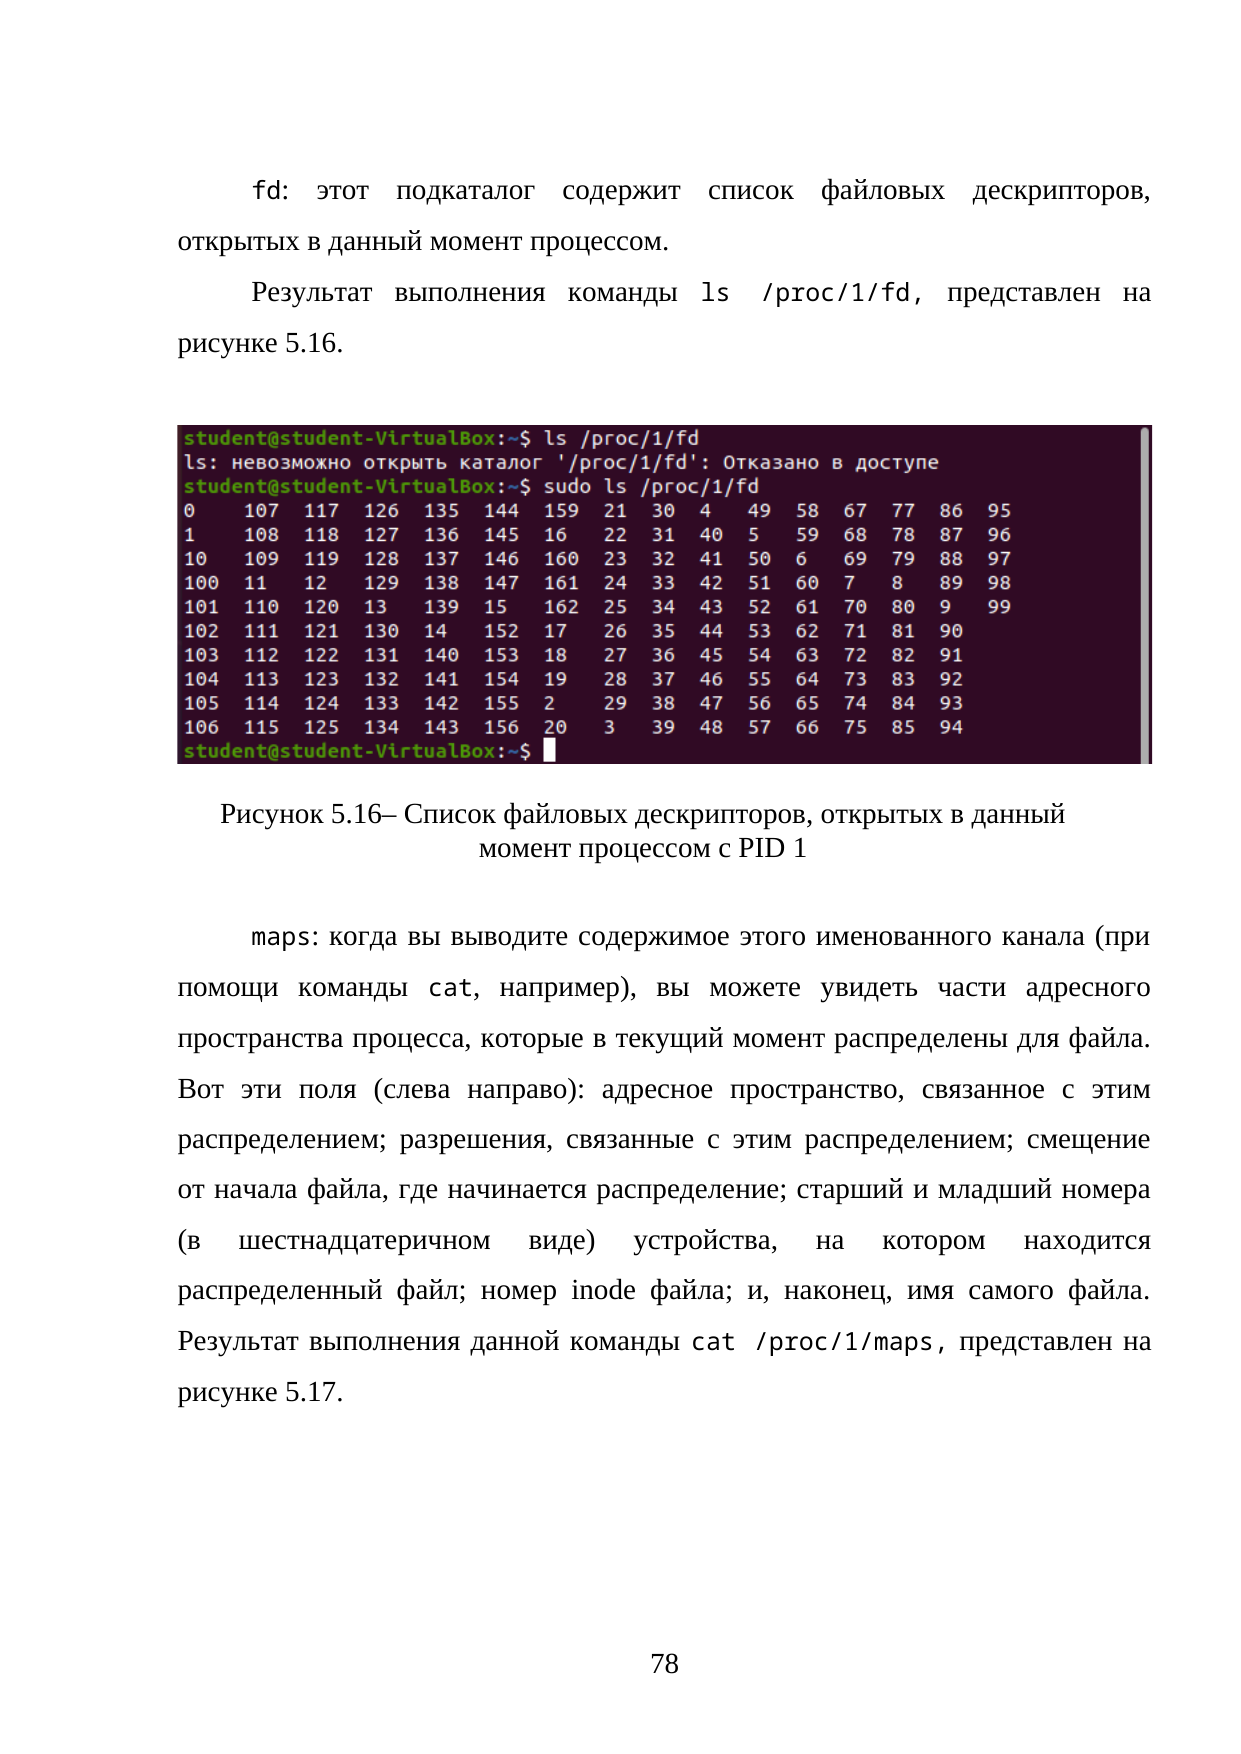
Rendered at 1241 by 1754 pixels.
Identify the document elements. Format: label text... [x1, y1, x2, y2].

list maps: когда вы выводите содержимое этого именованного канала (при помощи команды cat, например), вы можете увидеть части адресного пространства процесса, которые в текущий момент распределены для файла. Вот эти поля (слева направо): адресное пространство, связанное с этим распределением; разрешения, связанные с этим распределением; смещение от начала файла, где начинается распределение; старший и младший номера (в шестнадцатеричном виде) устройства, на котором находится распределенный файл; номер inode файла; и, наконец, имя самого файла. Результат выполнения данной команды cat /proc/1/maps, представлен на рисунке 5.17. [177, 918, 1152, 1407]
text Результат выполнения команды ls /proc/1/fd, представлен на рисунке 5.16. [177, 274, 1152, 358]
picture [177, 425, 1153, 764]
list fd: этот подкаталог содержит список файловых дескрипторов, открытых в данный момент процессом. [177, 172, 1152, 257]
text Рисунок 5.16– Список файловых дескрипторов, открытых в данный момент процессом с PID 1 [177, 797, 1108, 864]
